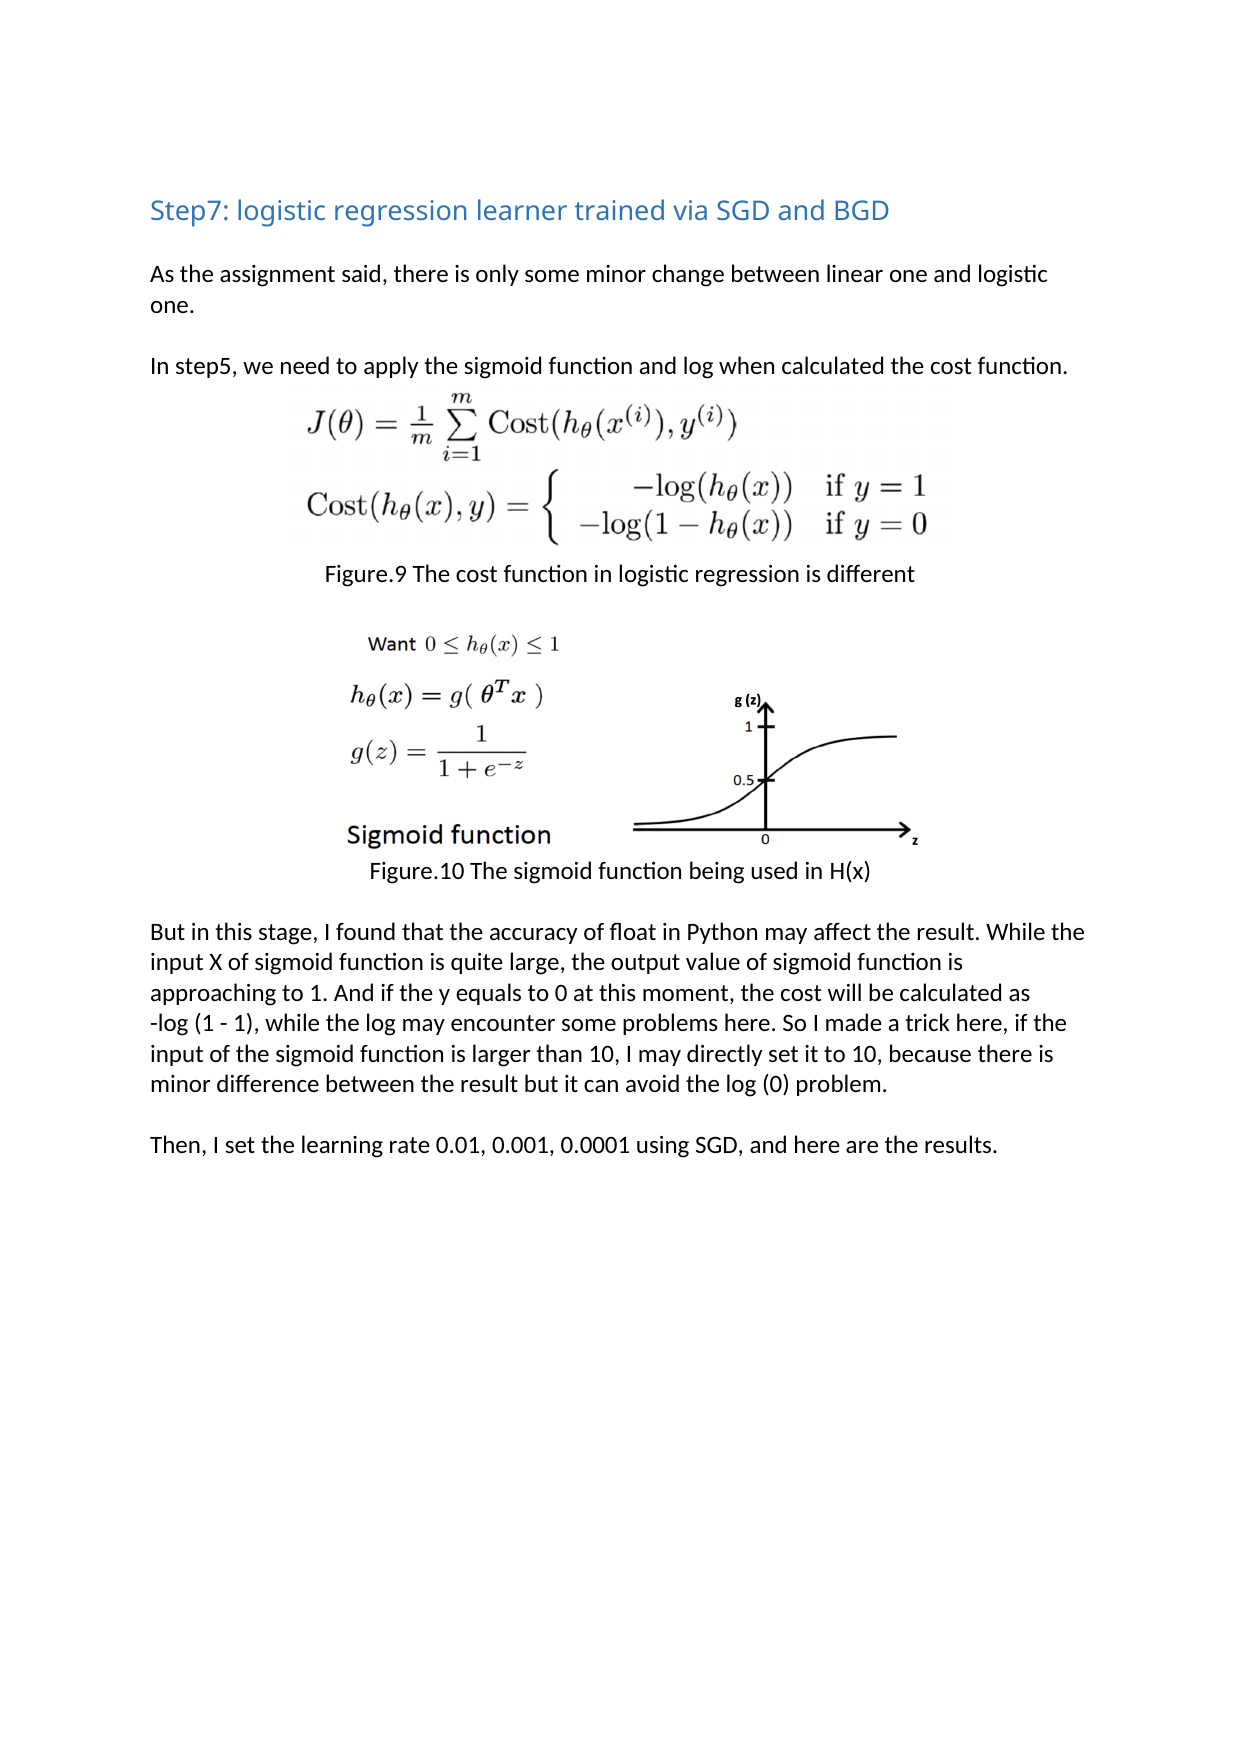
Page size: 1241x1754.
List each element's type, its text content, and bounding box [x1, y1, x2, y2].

text Then, I set the learning rate 0.01, 0.001, 0.0001 using SGD, and here are the results. [150, 1130, 1090, 1160]
text But in this stage, I found that the accuracy of float in Python may affect the result. While the input X of sigmoid function is quite large, the output value of sigmoid function is approaching to 1. And if the y equals to 0 at this moment, the cost will be calculated as [150, 916, 1090, 1008]
text Figure.9 The cost function in logistic regression is different [150, 558, 1090, 588]
picture [313, 618, 928, 855]
text In step5, we need to apply the sigmoid function and log when calculated the cost function. [150, 350, 1090, 381]
text As the assignment said, there is only some minor change between linear one and logistic one. [150, 258, 1090, 319]
subtitle Step7: logistic regression learner trained via SGD and BGD [150, 191, 1090, 228]
text Figure.10 The sigmoid function being used in H(x) [150, 855, 1090, 886]
text -log (1 - 1), while the log may encounter some problems here. So I made a trick here, if the input of the sigmoid function is larger than 10, I may directly set it to 10, because there is minor difference between the result but it can avoid the log (0) problem. [150, 1008, 1090, 1099]
picture [277, 380, 963, 558]
